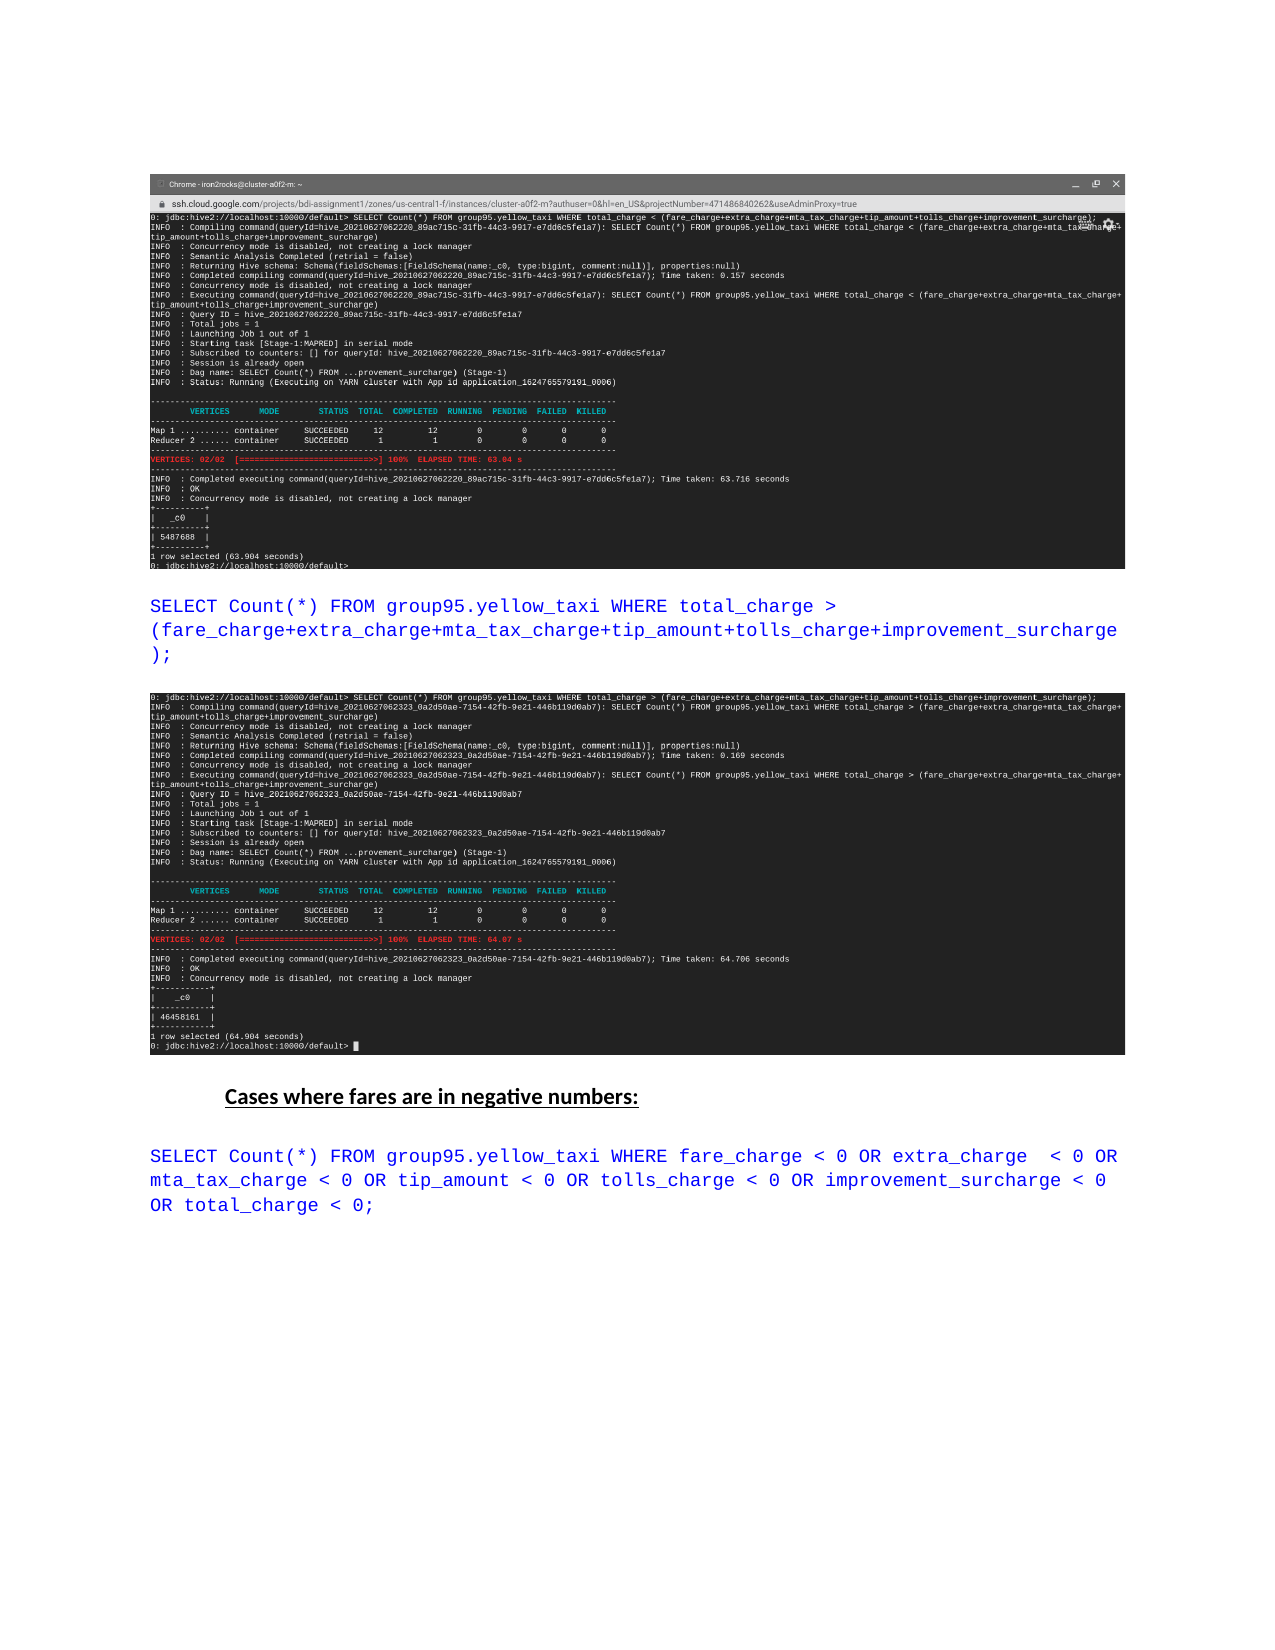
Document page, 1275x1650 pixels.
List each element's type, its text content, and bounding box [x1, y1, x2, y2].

picture [150, 693, 1125, 1055]
text SELECT Count(*) FROM group95.yellow_taxi WHERE total_charge > (fare_charge+extra_charge+mta_tax_charge+tip_amount+tolls_charge+improvement_surcharge); [150, 596, 1125, 666]
text Cases where fares are in negative numbers: [150, 1082, 1125, 1111]
picture [150, 174, 1125, 569]
text SELECT Count(*) FROM group95.yellow_taxi WHERE fare_charge < 0 OR extra_charge < 0 OR mta_tax_charge < 0 OR tip_amount < 0 OR tolls_charge < 0 OR improvement_surcharge < 0 OR total_charge < 0; [150, 1147, 1125, 1217]
